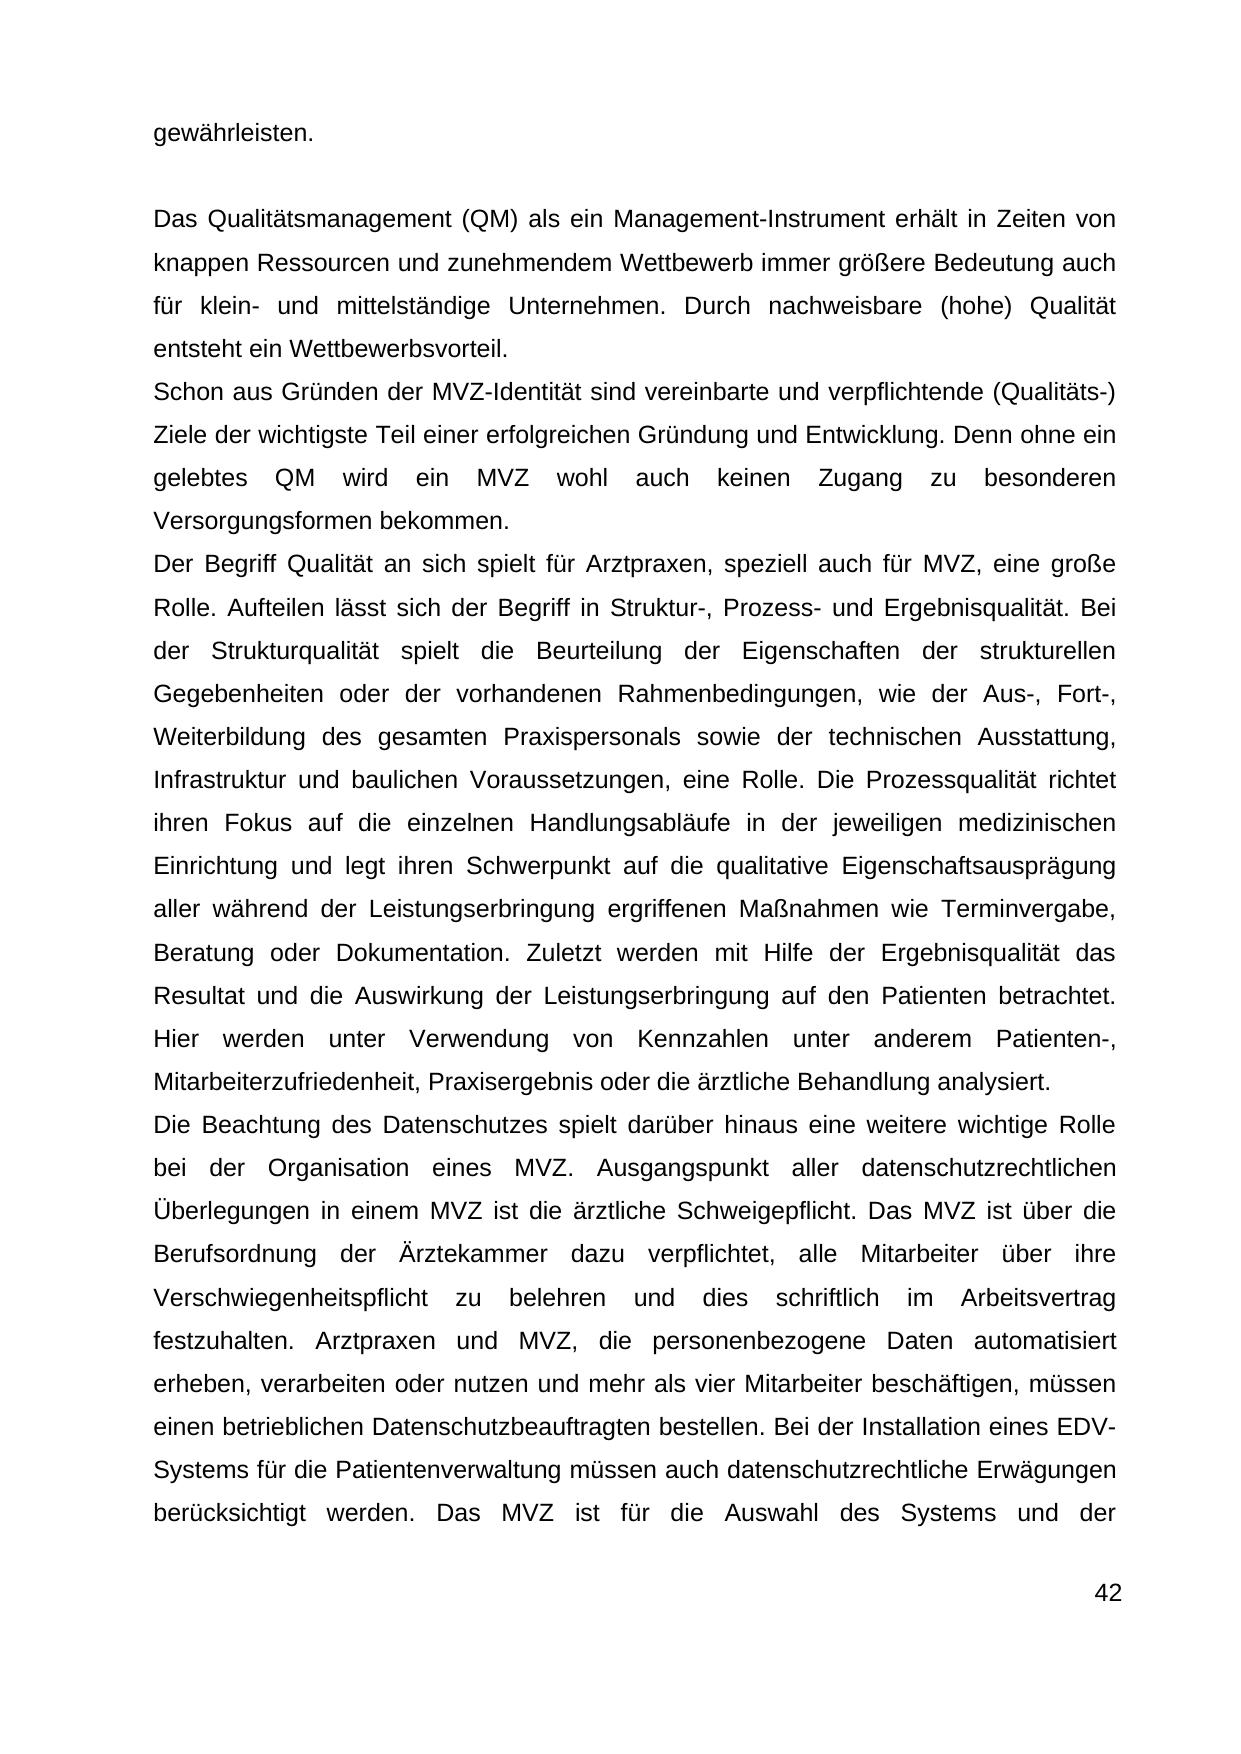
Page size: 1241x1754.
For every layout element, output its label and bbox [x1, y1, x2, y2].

table_header [153, 118, 1118, 1527]
